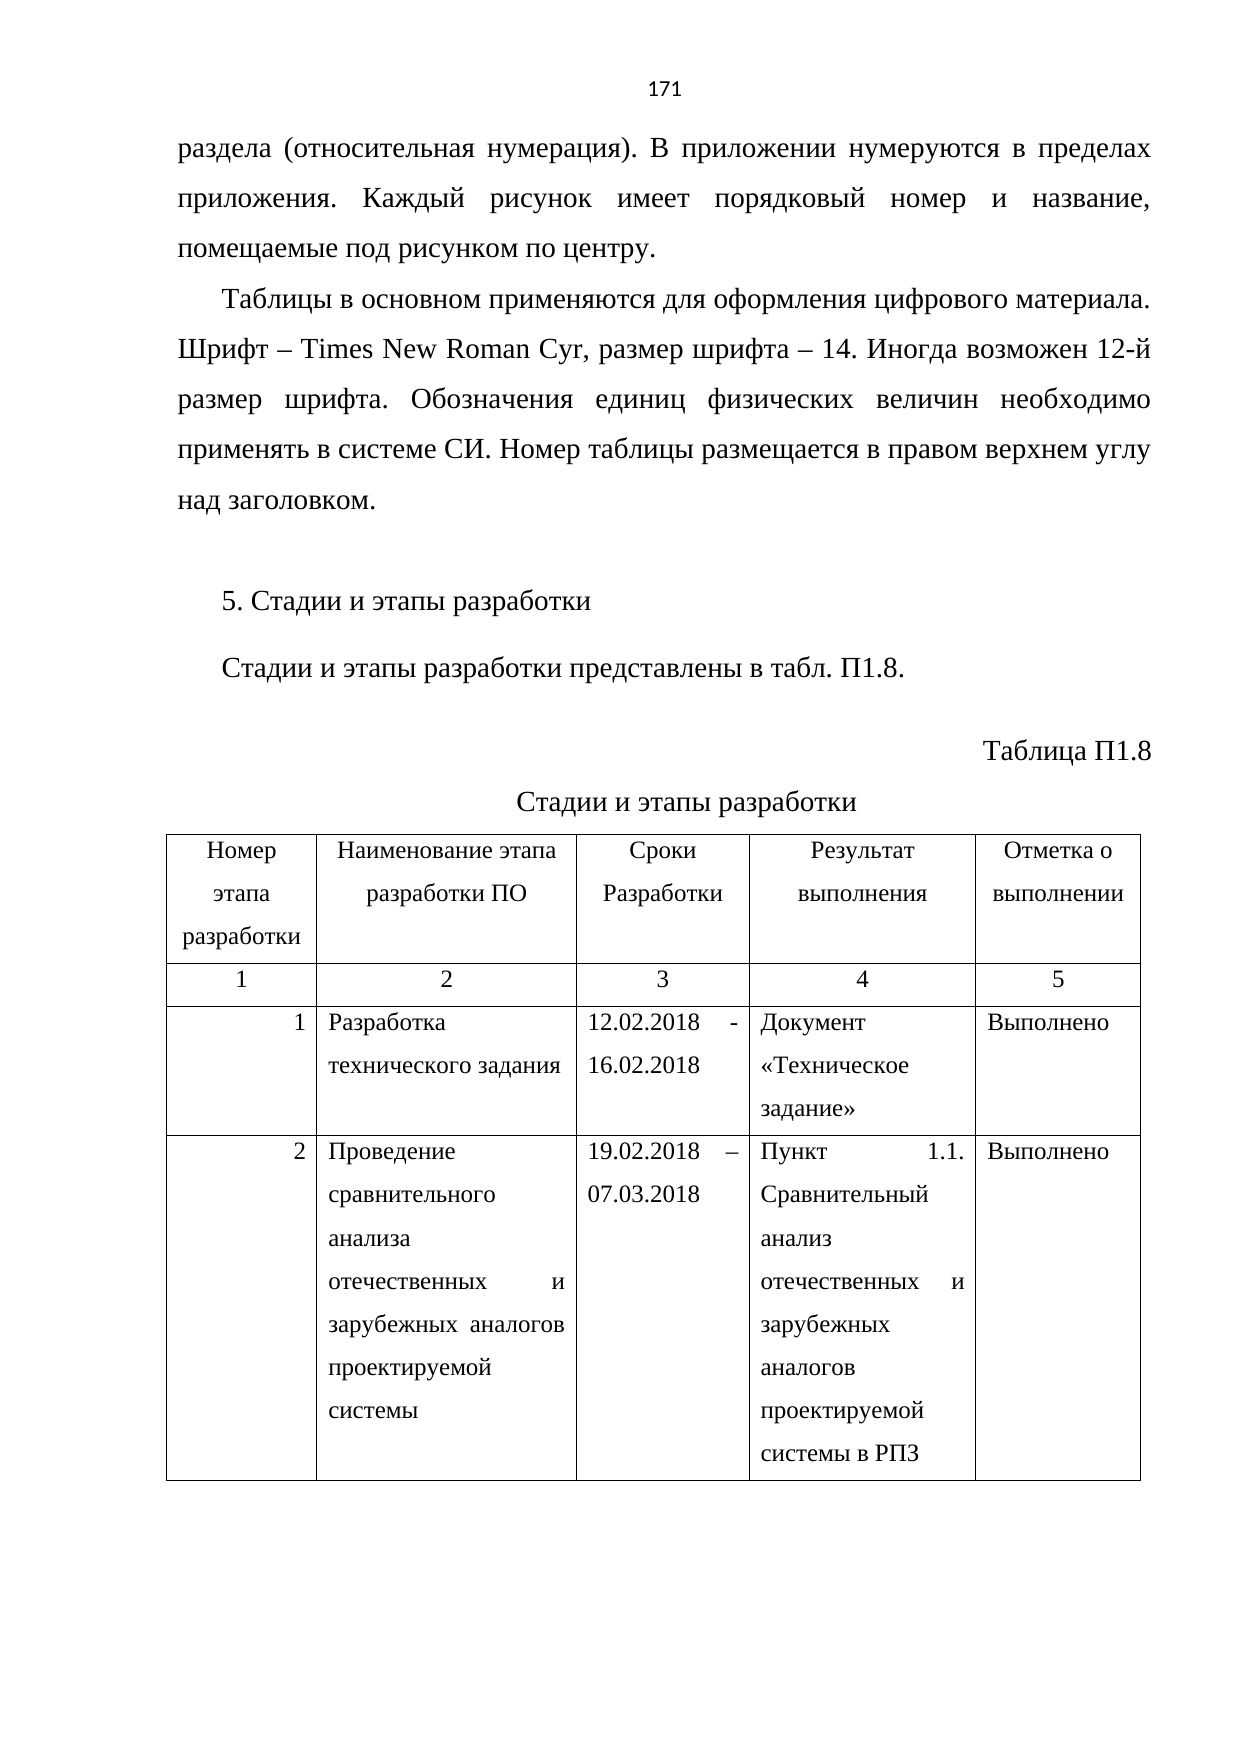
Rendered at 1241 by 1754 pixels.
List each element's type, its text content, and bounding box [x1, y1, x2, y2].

text Стадии и этапы разработки представлены в табл. П1.8. [177, 650, 1152, 683]
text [177, 130, 1152, 264]
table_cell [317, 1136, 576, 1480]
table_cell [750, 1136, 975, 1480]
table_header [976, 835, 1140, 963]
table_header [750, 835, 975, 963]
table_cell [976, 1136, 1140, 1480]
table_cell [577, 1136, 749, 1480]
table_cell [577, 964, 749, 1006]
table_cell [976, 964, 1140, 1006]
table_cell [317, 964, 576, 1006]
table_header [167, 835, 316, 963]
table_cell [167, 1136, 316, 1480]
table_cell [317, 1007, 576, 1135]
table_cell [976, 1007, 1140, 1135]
text 5. Стадии и этапы разработки [177, 583, 1152, 616]
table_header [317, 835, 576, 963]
text Таблица П1.8 [177, 733, 1152, 767]
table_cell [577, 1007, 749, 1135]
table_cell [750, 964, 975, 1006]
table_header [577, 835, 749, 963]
text Стадии и этапы разработки [177, 784, 1152, 817]
text Таблицы в основном применяются для оформления цифрового материала. Шрифт – Times New Roman Cyr, размер шрифта – 14. Иногда возможен 12-й размер шрифта. Обозначения единиц физических величин необходимо применять в системе СИ. Номер таблицы размещается в правом верхнем углу над заголовком. [177, 281, 1152, 516]
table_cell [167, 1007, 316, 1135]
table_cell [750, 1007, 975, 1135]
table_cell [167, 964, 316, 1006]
